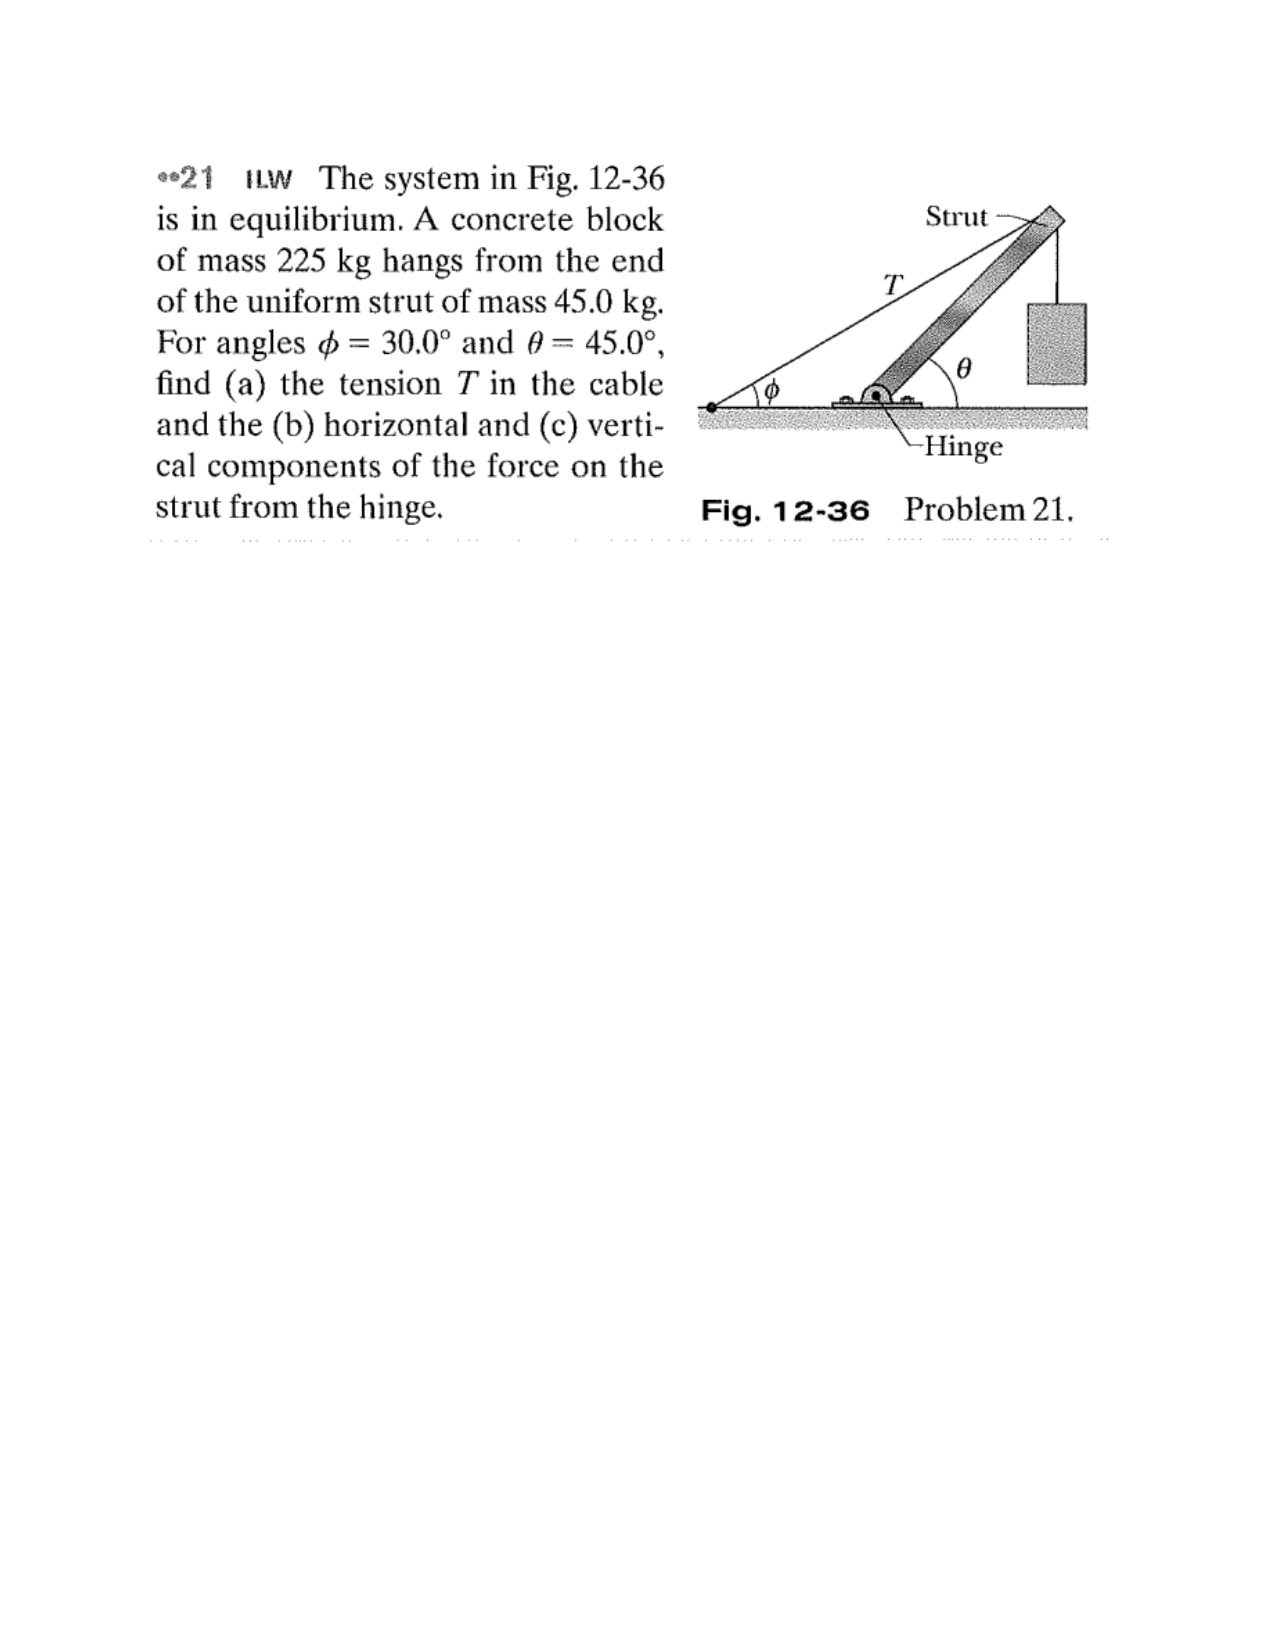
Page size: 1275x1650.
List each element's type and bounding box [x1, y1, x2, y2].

picture [135, 150, 1110, 543]
